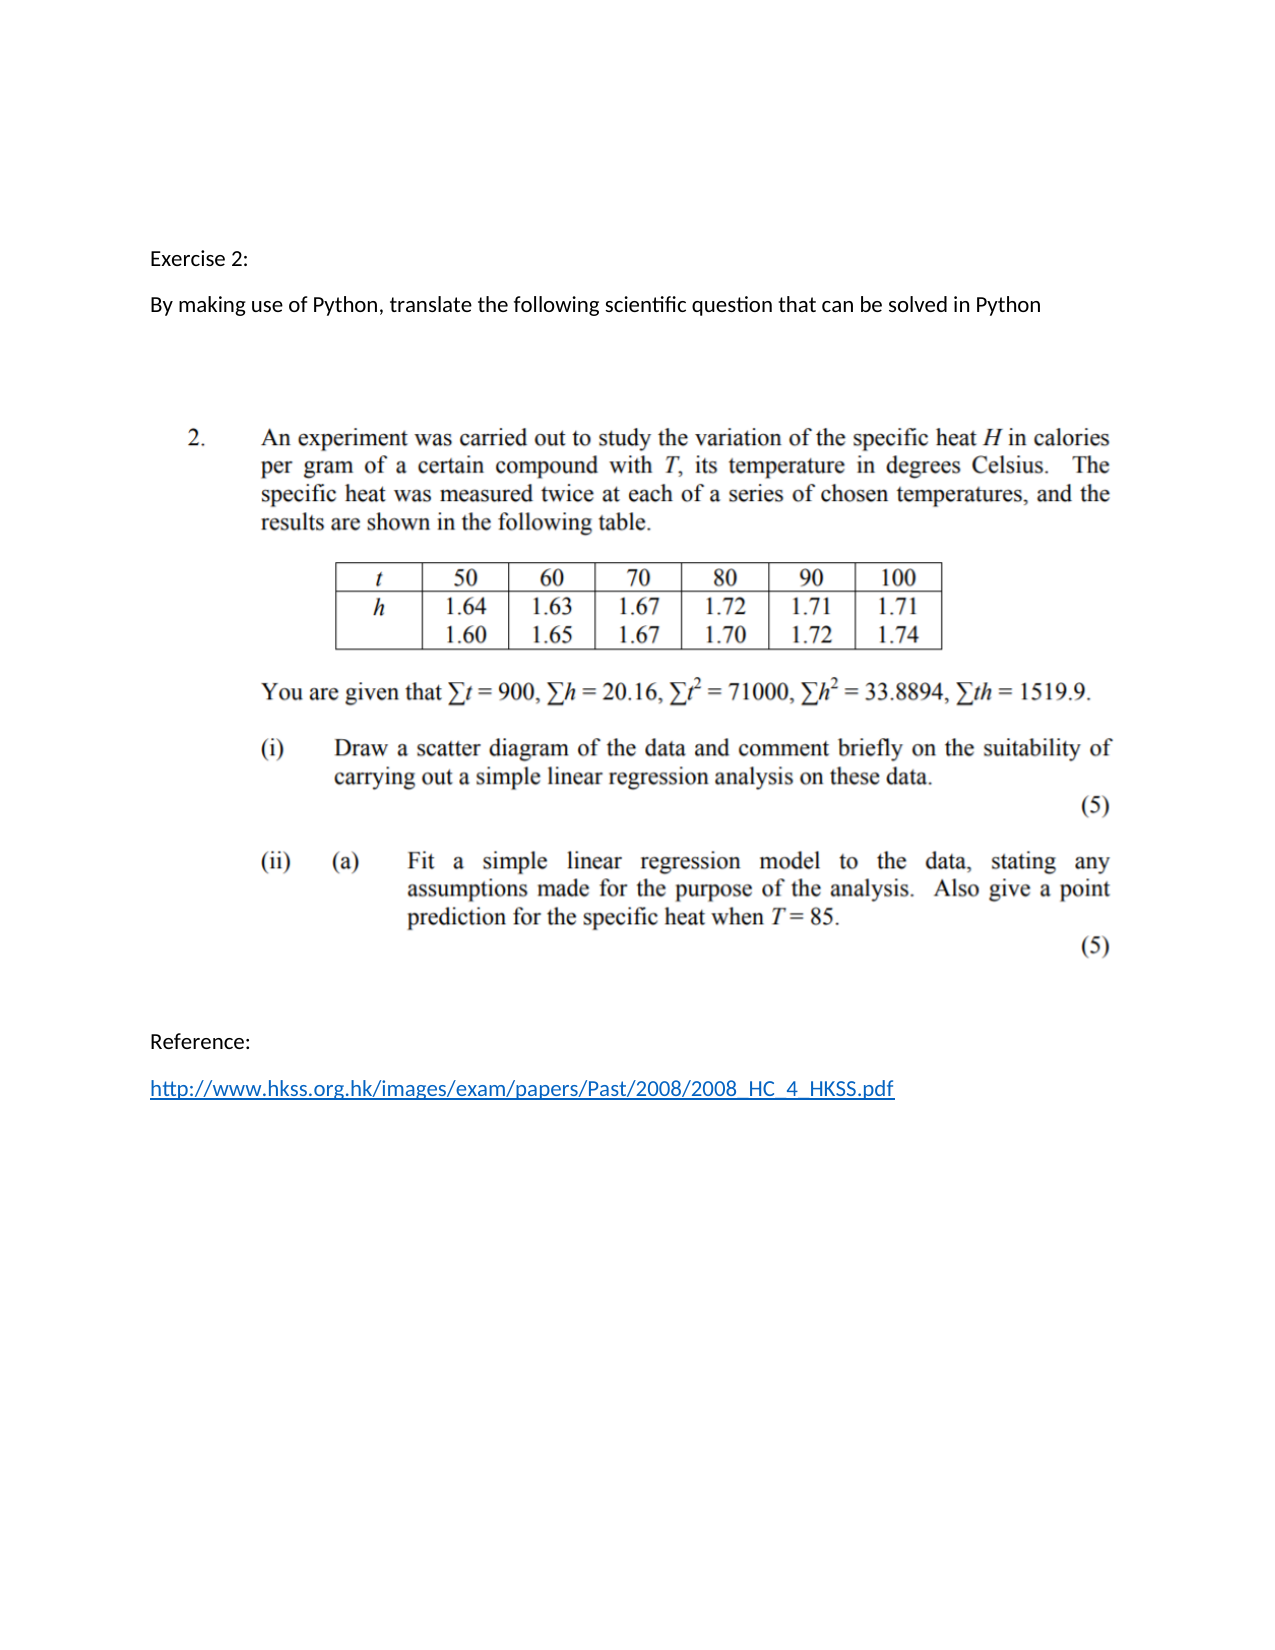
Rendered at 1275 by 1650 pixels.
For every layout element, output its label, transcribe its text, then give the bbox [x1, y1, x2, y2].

text Exercise 2: [150, 244, 1125, 272]
text Reference: [150, 1027, 1125, 1055]
picture [150, 384, 1186, 962]
text http://www.hkss.org.hk/images/exam/papers/Past/2008/2008_HC_4_HKSS.pdf [150, 1074, 1125, 1102]
text By making use of Python, translate the following scientific question that can be solved in Python [150, 291, 1125, 319]
